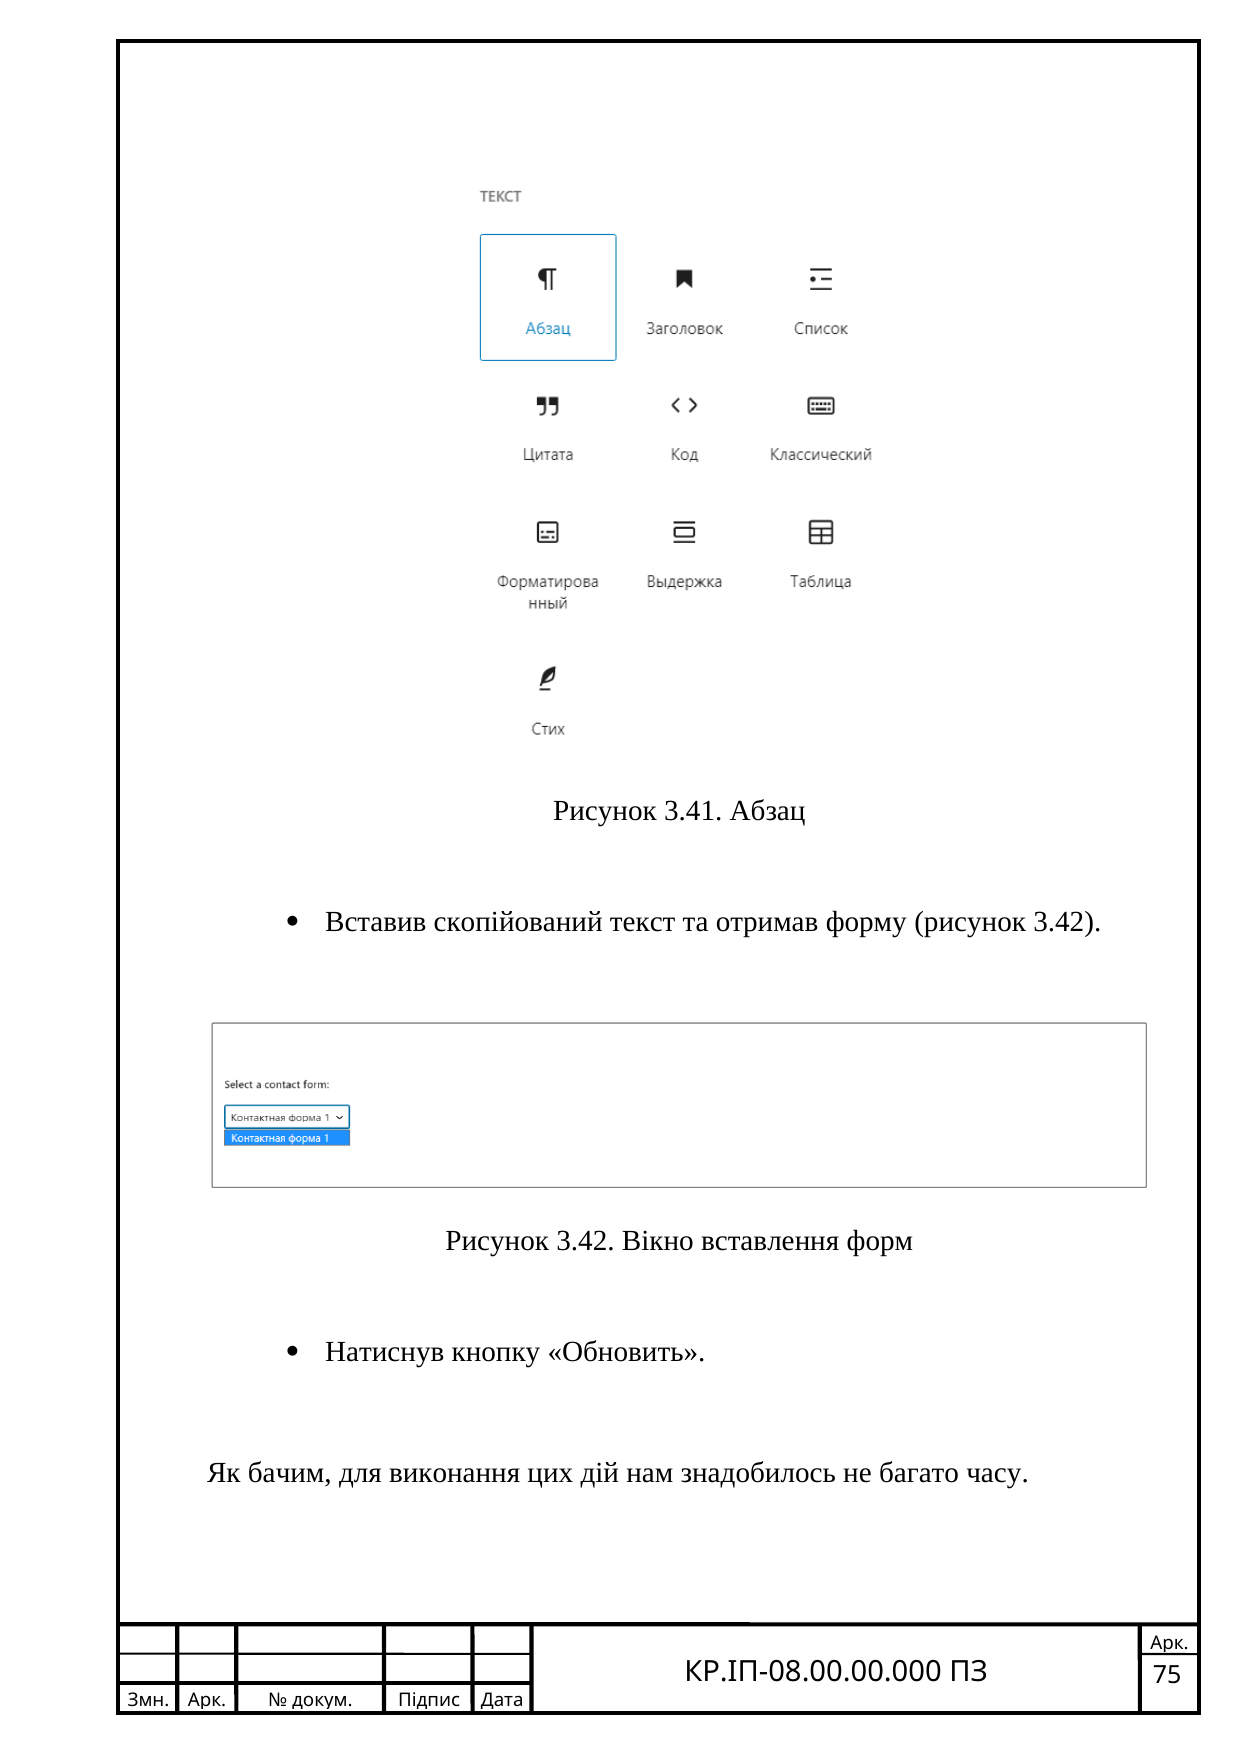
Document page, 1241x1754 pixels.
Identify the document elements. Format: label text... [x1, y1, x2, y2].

text Рисунок 3.41. Абзац [148, 793, 1152, 827]
picture [206, 1015, 1153, 1198]
picture [467, 178, 891, 769]
list Вставив скопійований текст та отримав форму (рисунок 3.42). [287, 904, 1152, 938]
list Натиснув кнопку «Обновить». [287, 1334, 1152, 1367]
text Як бачим, для виконання цих дій нам знадобилось не багато часу. [148, 1455, 1152, 1489]
text Рисунок 3.42. Вікно вставлення форм [148, 1223, 1152, 1256]
